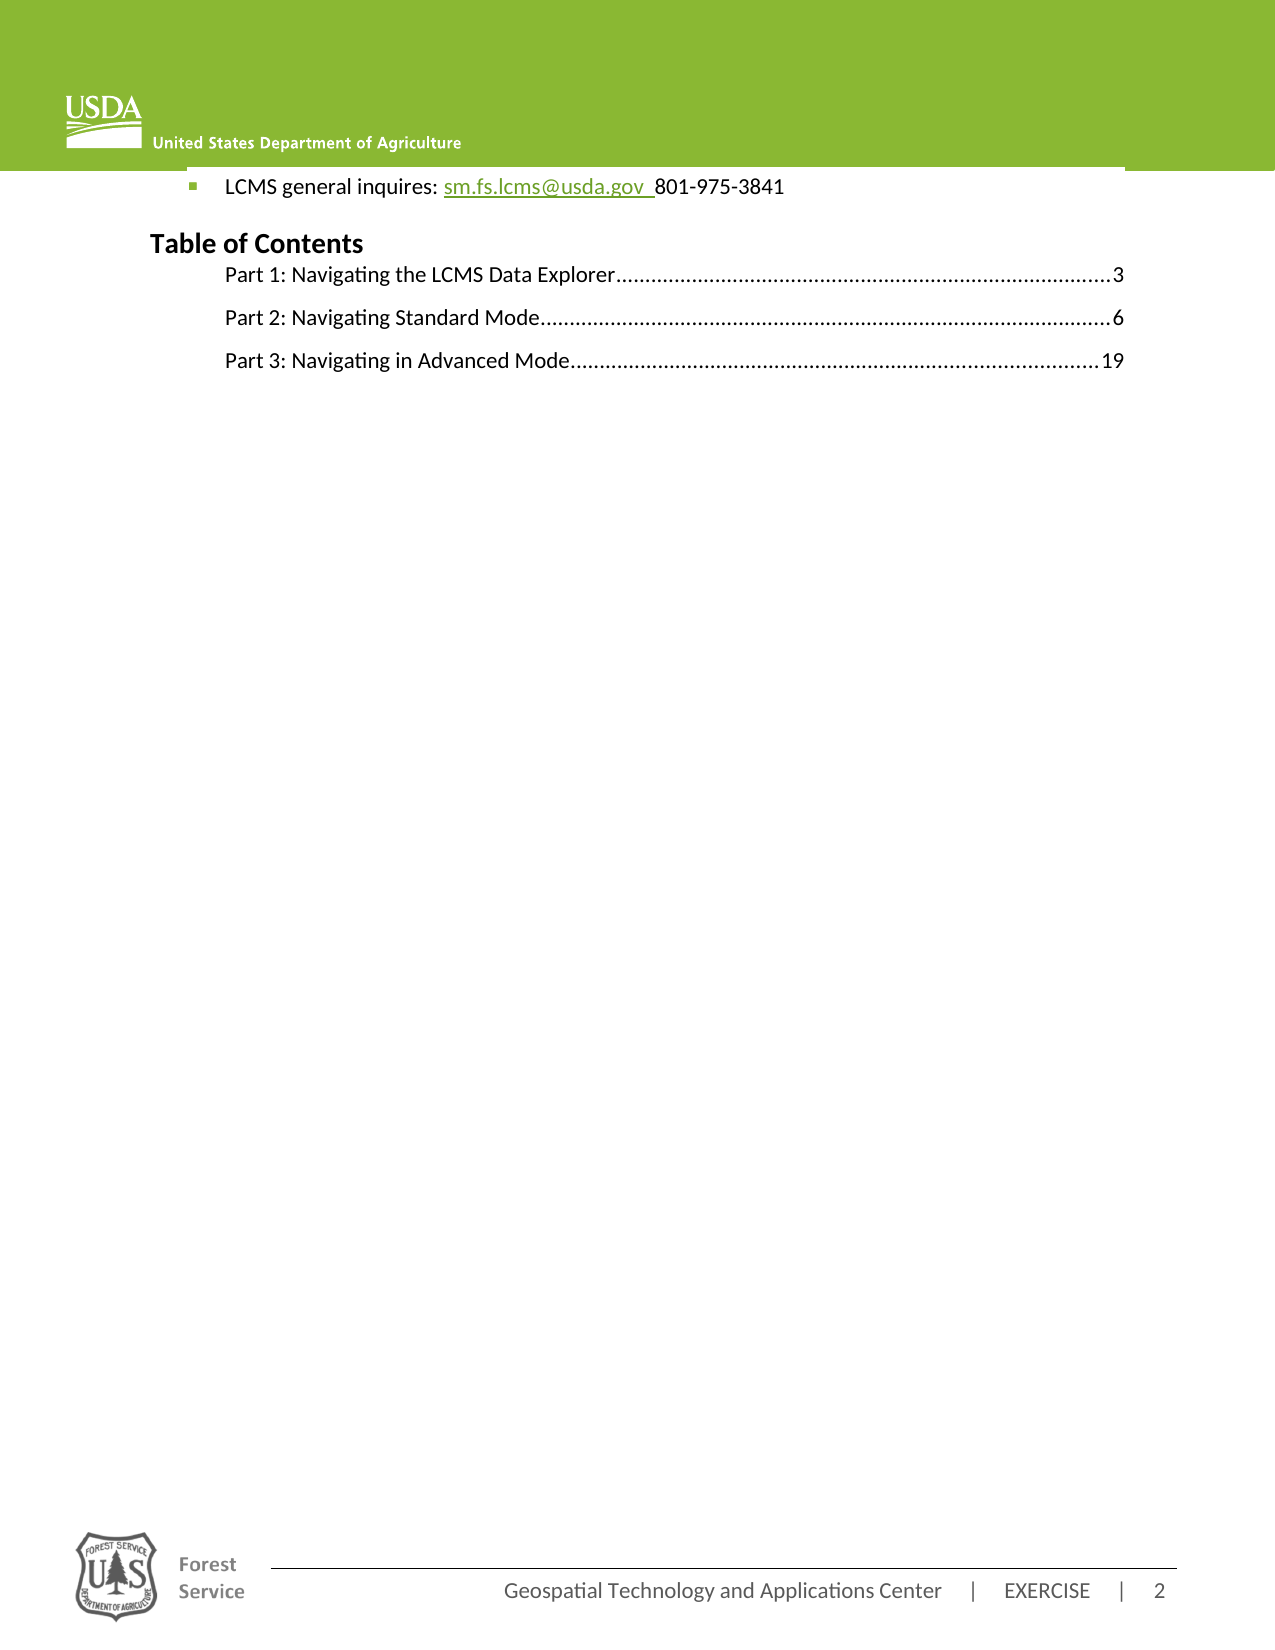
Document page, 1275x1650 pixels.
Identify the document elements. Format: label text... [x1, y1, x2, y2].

text Part 1: Navigating the LCMS Data Explorer 3 [225, 261, 1125, 289]
picture [68, 1528, 253, 1631]
text Part 2: Navigating Standard Mode [225, 303, 1125, 331]
list LCMS general inquires: sm.fs.lcms@usda.gov 801-975-3841 [187, 167, 1125, 200]
text Part 3: Navigating in Advanced Mode [225, 346, 1125, 374]
text Table of Contents [150, 225, 1125, 261]
